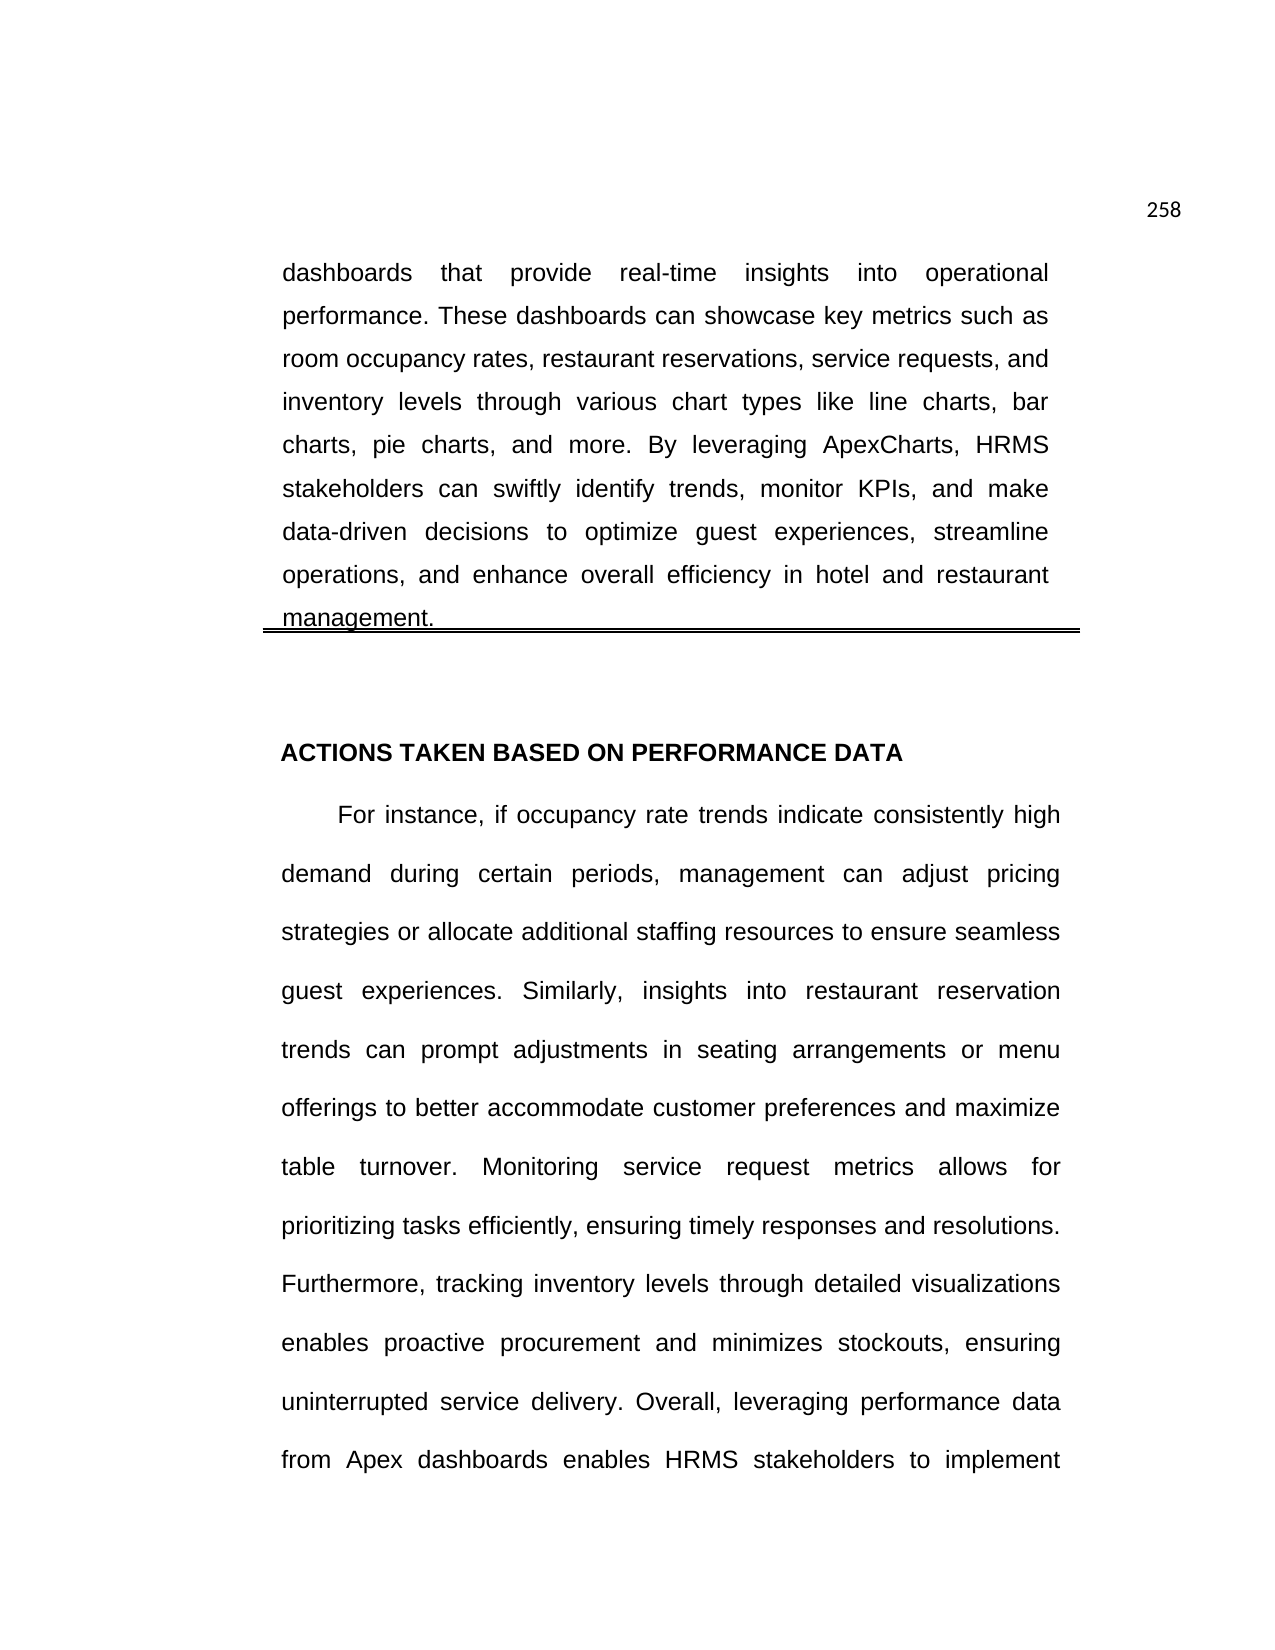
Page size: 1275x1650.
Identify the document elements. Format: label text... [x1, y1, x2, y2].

text ACTIONS TAKEN BASED ON PERFORMANCE DATA [280, 738, 1062, 766]
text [281, 800, 1062, 1474]
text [282, 258, 1050, 628]
